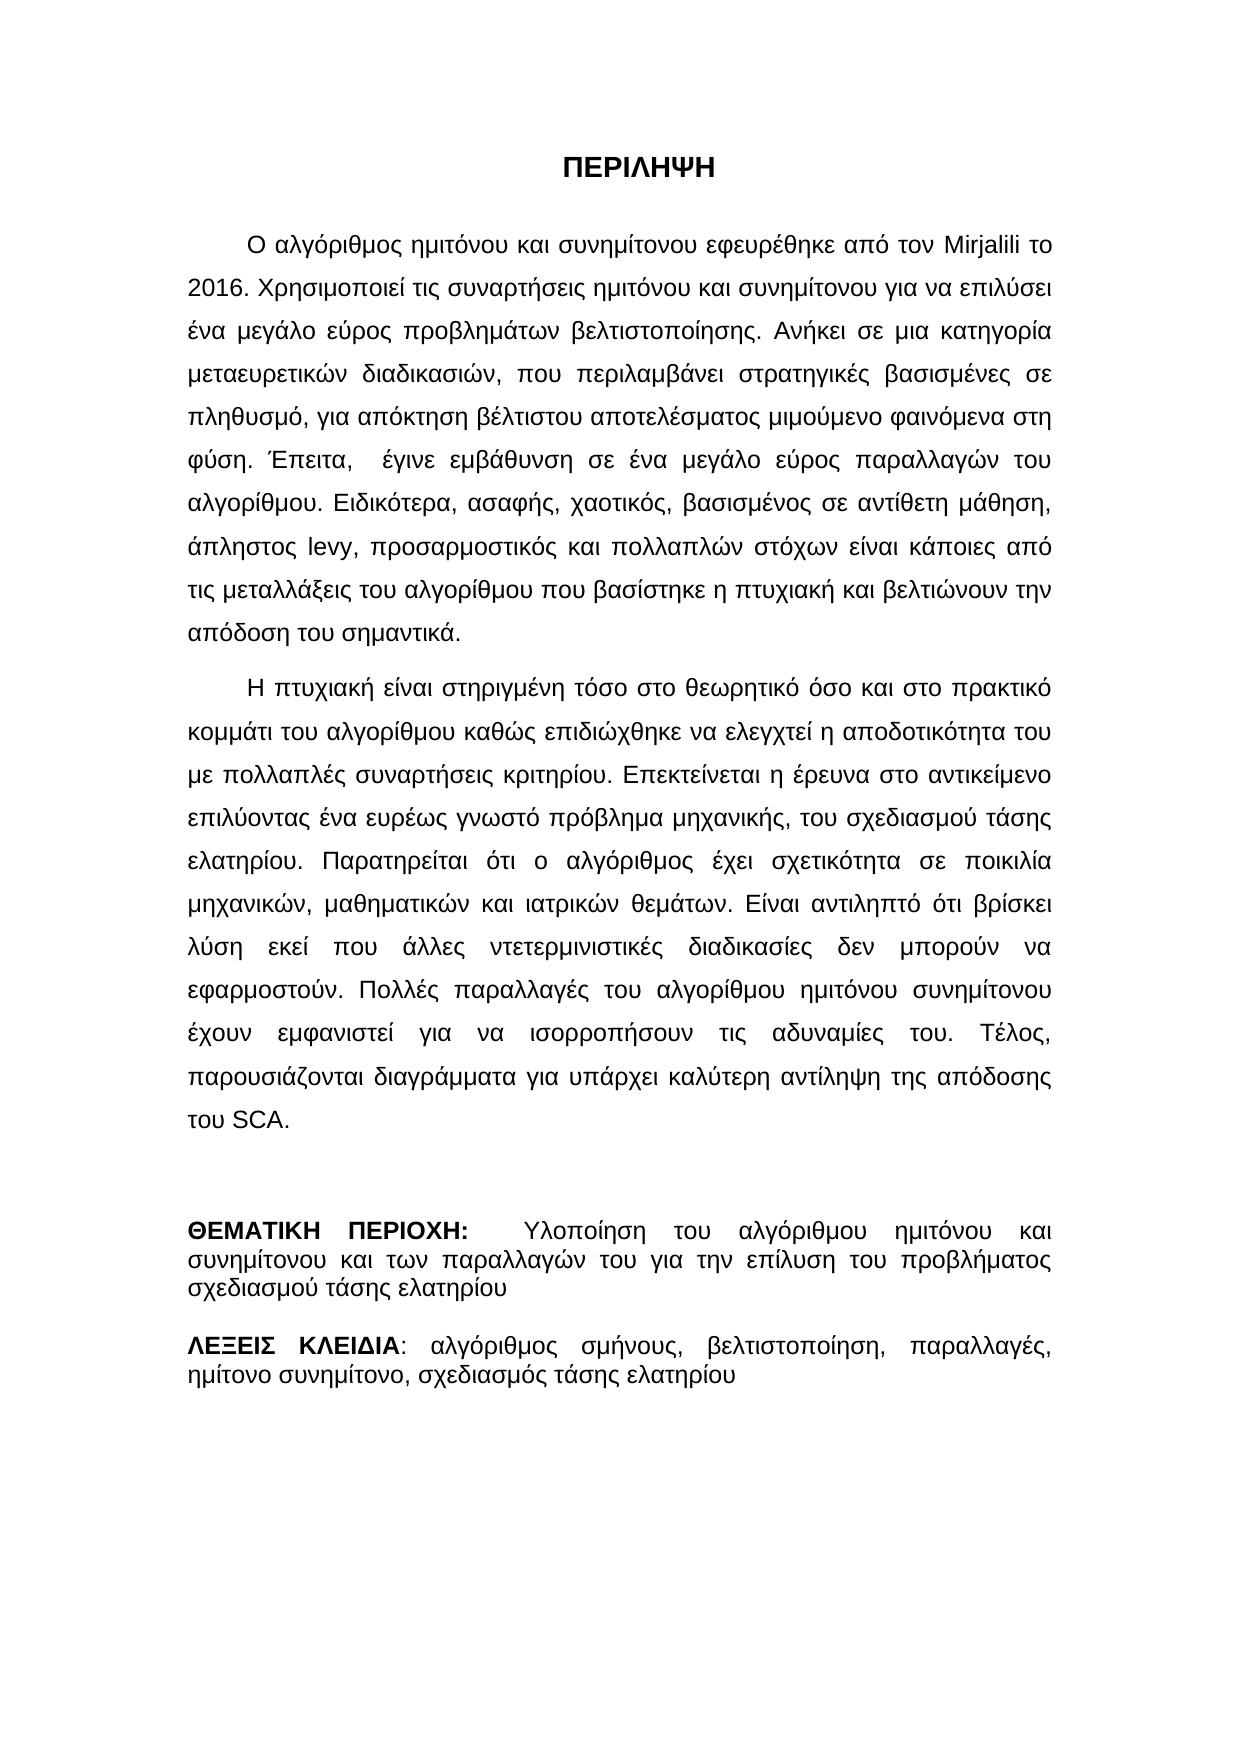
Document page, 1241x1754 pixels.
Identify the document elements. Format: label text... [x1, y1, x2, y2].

text Η πτυχιακή είναι στηριγμένη τόσο στο θεωρητικό όσο και στο πρακτικό κομμάτι του αλγορίθμου καθώς επιδιώχθηκε να ελεγχτεί η αποδοτικότητα του με πολλαπλές συναρτήσεις κριτηρίου. Επεκτείνεται η έρευνα στο αντικείμενο επιλύοντας ένα ευρέως γνωστό πρόβλημα μηχανικής, του σχεδιασμού τάσης ελατηρίου. Παρατηρείται ότι ο αλγόριθμος έχει σχετικότητα σε ποικιλία μηχανικών, μαθηματικών και ιατρικών θεμάτων. Είναι αντιληπτό ότι βρίσκει λύση εκεί που άλλες ντετερμινιστικές διαδικασίες δεν μπορούν να εφαρμοστούν. Πολλές παραλλαγές του αλγορίθμου ημιτόνου συνημίτονου έχουν εμφανιστεί για να ισορροπήσουν τις αδυναμίες του. Τέλος, παρουσιάζονται διαγράμματα για υπάρχει καλύτερη αντίληψη της απόδοσης του SCA. [187, 673, 1053, 1133]
text Ο αλγόριθμος ημιτόνου και συνημίτονου εφευρέθηκε από τον Mirjalili το 2016. Χρησιμοποιεί τις συναρτήσεις ημιτόνου και συνημίτονου για να επιλύσει ένα μεγάλο εύρος προβλημάτων βελτιστοποίησης. Ανήκει σε μια κατηγορία μεταευρετικών διαδικασιών, που περιλαμβάνει στρατηγικές βασισμένες σε πληθυσμό, για απόκτηση βέλτιστου αποτελέσματος μιμούμενο φαινόμενα στη φύση. Έπειτα, έγινε εμβάθυνση σε ένα μεγάλο εύρος παραλλαγών του αλγορίθμου. Ειδικότερα, ασαφής, χαοτικός, βασισμένος σε αντίθετη μάθηση, άπληστος levy, προσαρμοστικός και πολλαπλών στόχων είναι κάποιες από τις μεταλλάξεις του αλγορίθμου που βασίστηκε η πτυχιακή και βελτιώνουν την απόδοση του σημαντικά. [187, 229, 1053, 646]
text ΘΕΜΑΤΙΚΗ ΠΕΡΙΟΧΗ: Υλοποίηση του αλγόριθμου ημιτόνου και συνημίτονου και των παραλλαγών του για την επίλυση του προβλήματος σχεδιασμού τάσης ελατηρίου [187, 1216, 1053, 1302]
text ΛΕΞΕΙΣ ΚΛΕΙΔΙΑ: αλγόριθμος σμήνους, βελτιστοποίηση, παραλλαγές, ημίτονο συνημίτονο, σχεδιασμός τάσης ελατηρίου [187, 1331, 1053, 1388]
text ΠΕΡΙΛΗΨΗ [487, 150, 1053, 183]
